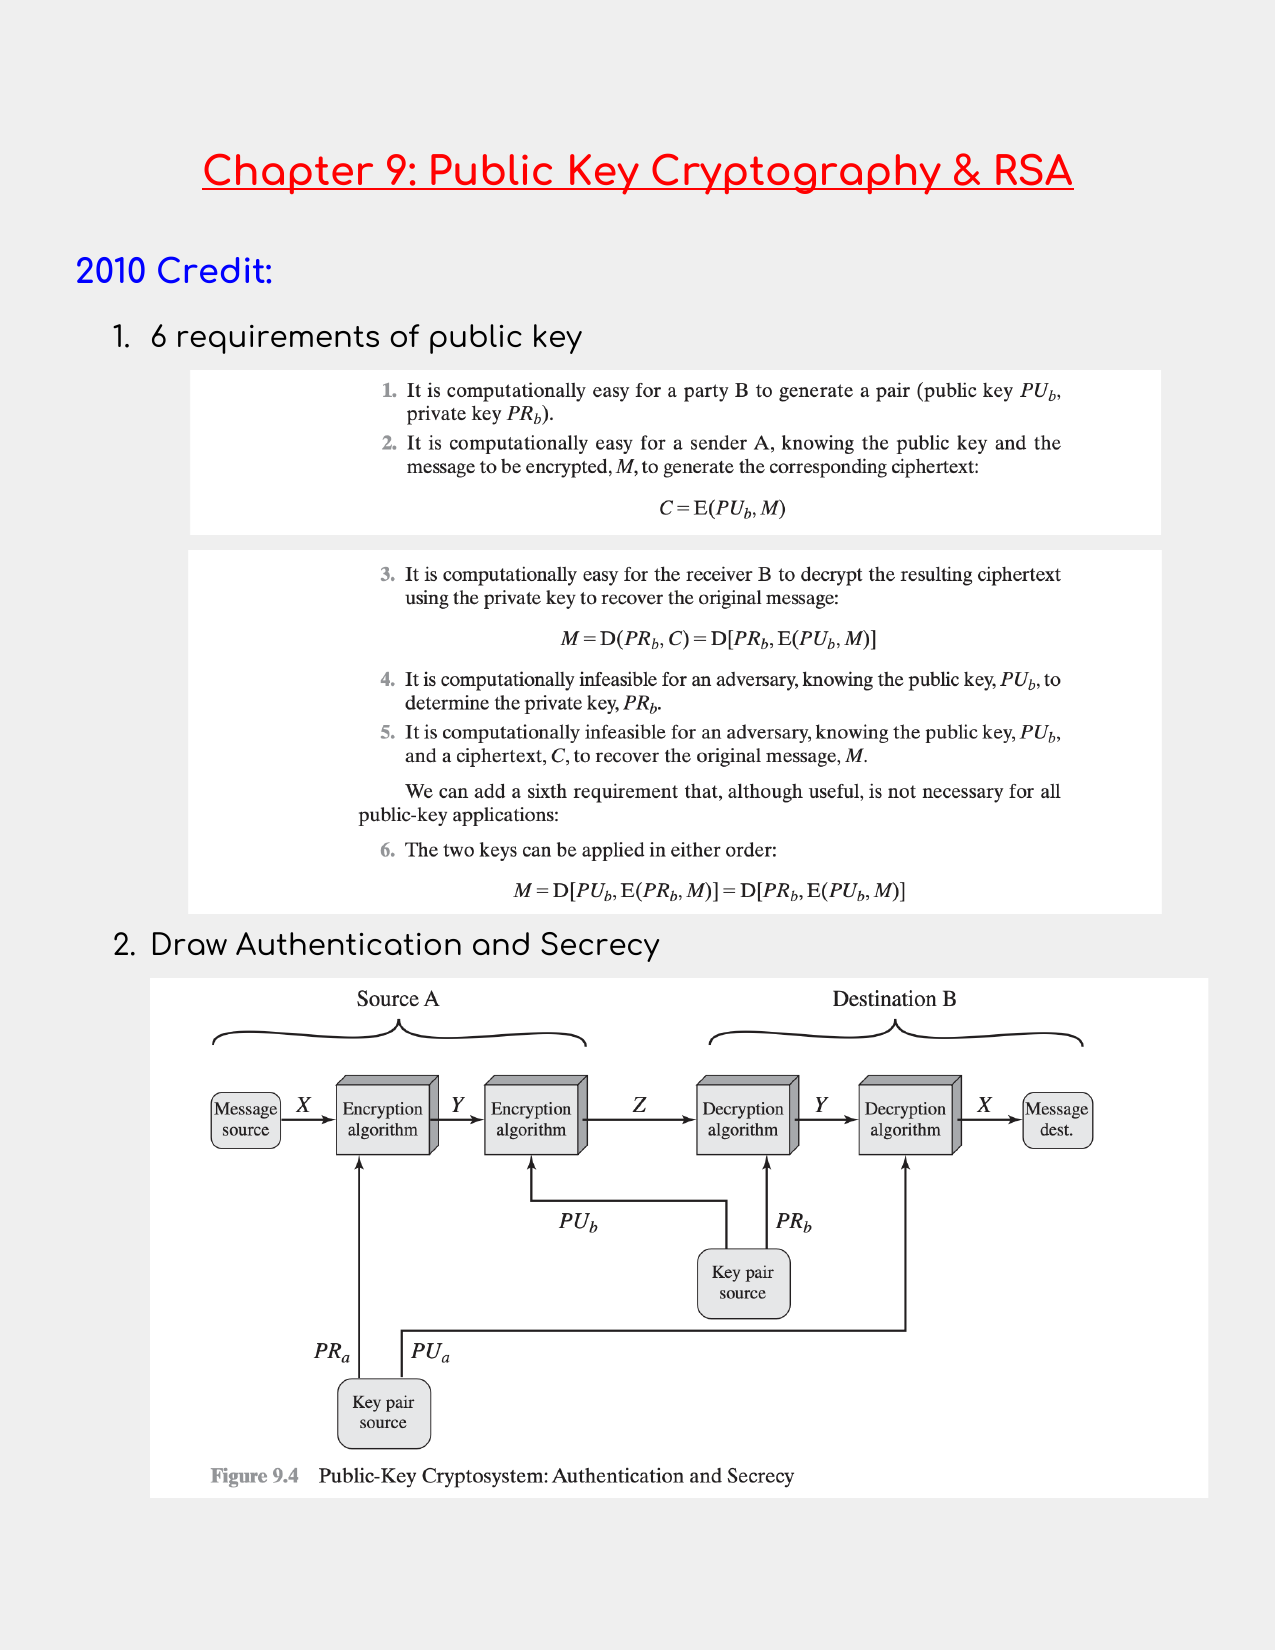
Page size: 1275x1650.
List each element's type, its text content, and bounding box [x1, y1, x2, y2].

list 6 requirements of public key [112, 322, 1200, 354]
picture [188, 370, 1162, 535]
picture [187, 550, 1163, 914]
subtitle Chapter 9: Public Key Cryptography & RSA [75, 150, 1200, 194]
picture [150, 978, 1209, 1498]
list Draw Authentication and Secrecy [112, 930, 1200, 962]
subtitle 2010 Credit: [75, 254, 1200, 291]
